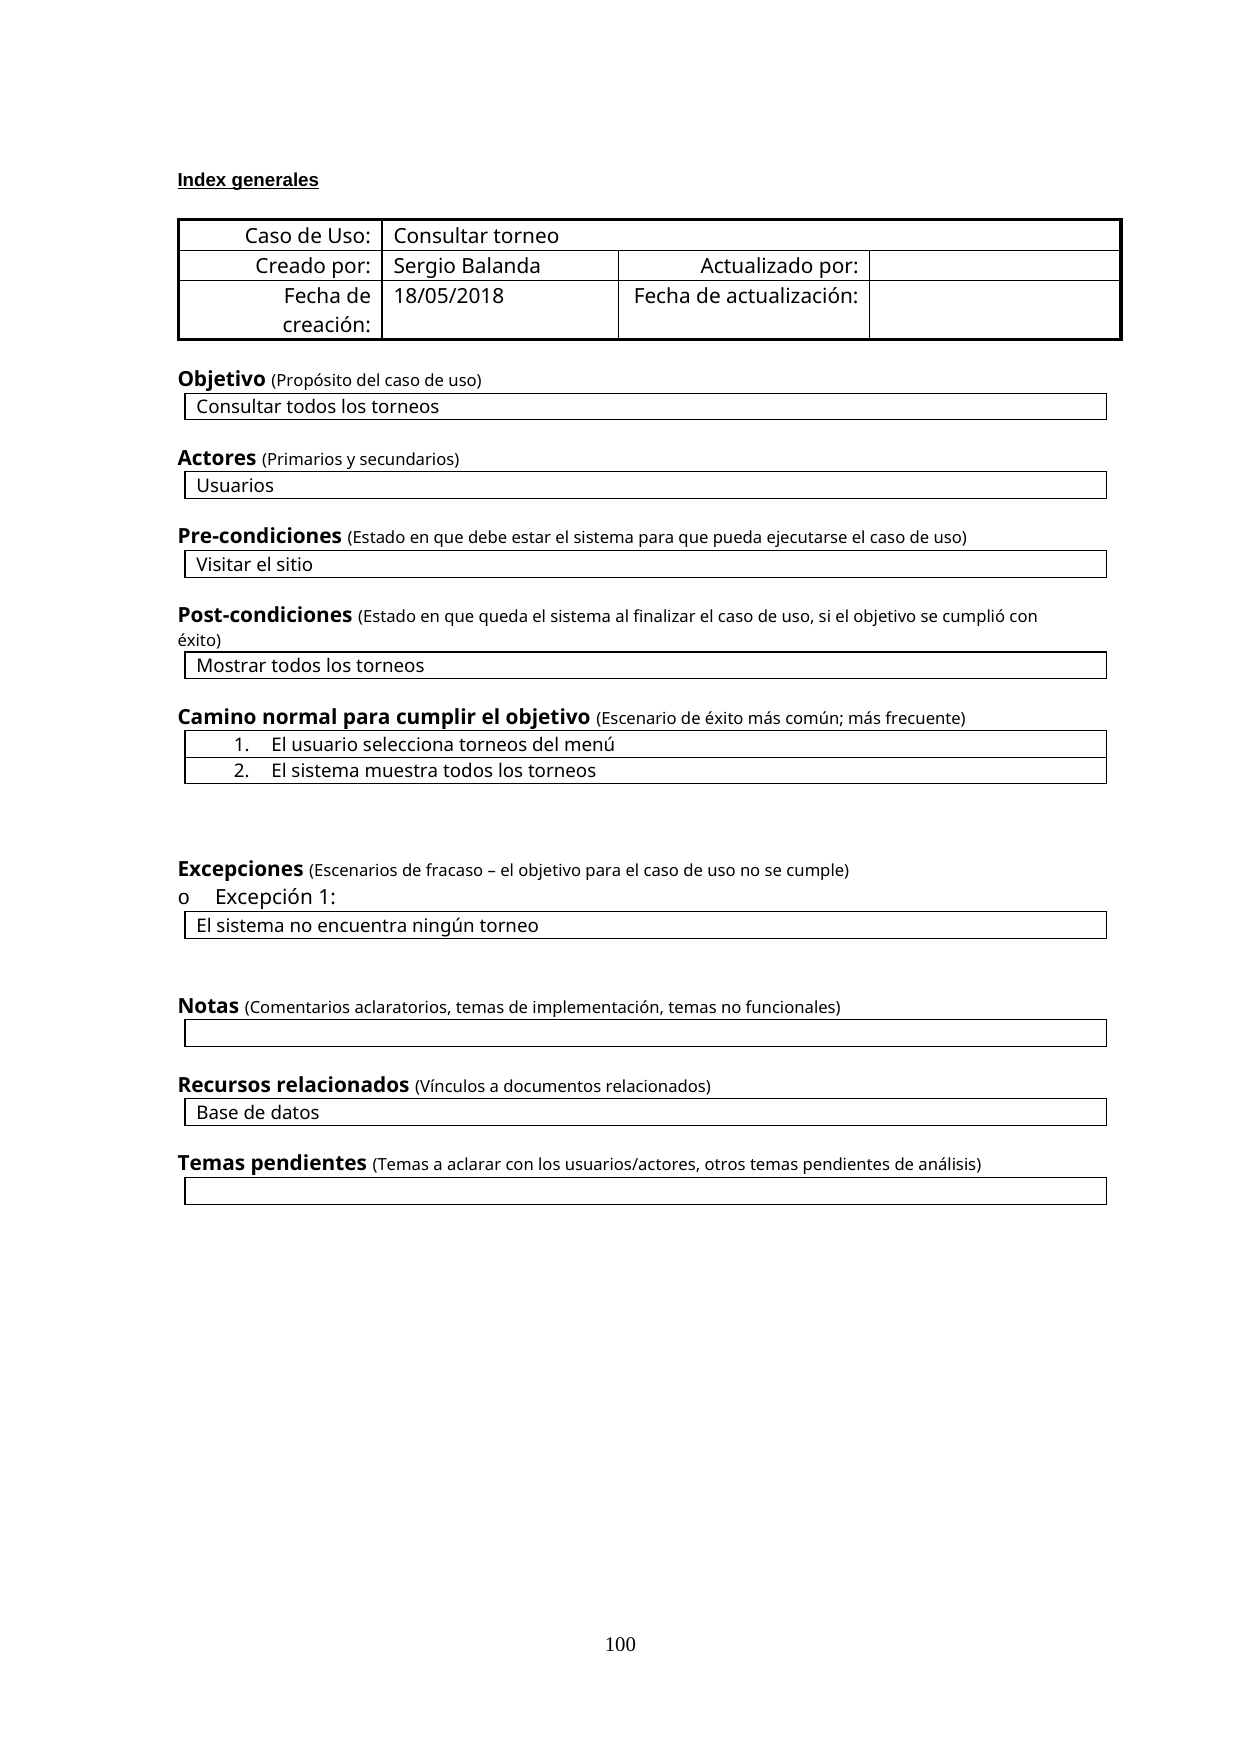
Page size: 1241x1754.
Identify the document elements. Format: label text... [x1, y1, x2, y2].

table_header Consultar torneo [383, 221, 1119, 250]
text Temas pendientes (Temas a aclarar con los usuarios/actores, otros temas pendientes de análisis) [177, 1148, 1063, 1177]
table_cell Fecha de creación: [180, 281, 381, 338]
list Excepción 1: [177, 882, 1063, 911]
table_header [186, 1178, 1106, 1203]
table_header [186, 1020, 1106, 1046]
subtitle Index generales [177, 169, 1063, 191]
text Objetivo (Propósito del caso de uso) [177, 364, 1063, 392]
table_cell [870, 281, 1119, 338]
text Camino normal para cumplir el objetivo (Escenario de éxito más común; más frecuente) [177, 702, 1063, 730]
table_cell El sistema muestra todos los torneos [186, 758, 1106, 783]
table_cell 18/05/2018 [383, 281, 618, 338]
table_header Caso de Uso: [180, 221, 381, 250]
table_cell [870, 251, 1119, 280]
text Pre-condiciones (Estado en que debe estar el sistema para que pueda ejecutarse el caso de uso) [177, 522, 1063, 550]
table_header Mostrar todos los torneos [186, 653, 1106, 678]
table_header Consultar todos los torneos [186, 394, 1106, 419]
text Recursos relacionados (Vínculos a documentos relacionados) [177, 1070, 1063, 1098]
text Actores (Primarios y secundarios) [177, 443, 1063, 471]
table_header El sistema no encuentra ningún torneo [186, 912, 1106, 937]
table_cell Sergio Balanda [383, 251, 618, 280]
table_header Visitar el sitio [186, 551, 1106, 577]
text Excepciones (Escenarios de fracaso – el objetivo para el caso de uso no se cumple) [177, 854, 1063, 882]
table_cell Fecha de actualización: [619, 281, 869, 338]
text Notas (Comentarios aclaratorios, temas de implementación, temas no funcionales) [177, 991, 1063, 1019]
table_cell Creado por: [180, 251, 381, 280]
table_header El usuario selecciona torneos del menú [186, 731, 1106, 757]
table_cell Actualizado por: [619, 251, 869, 280]
table_header Base de datos [186, 1099, 1106, 1125]
text Post-condiciones (Estado en que queda el sistema al finalizar el caso de uso, si el objetivo se cumplió con éxito) [177, 600, 1063, 651]
table_header Usuarios [186, 472, 1106, 498]
